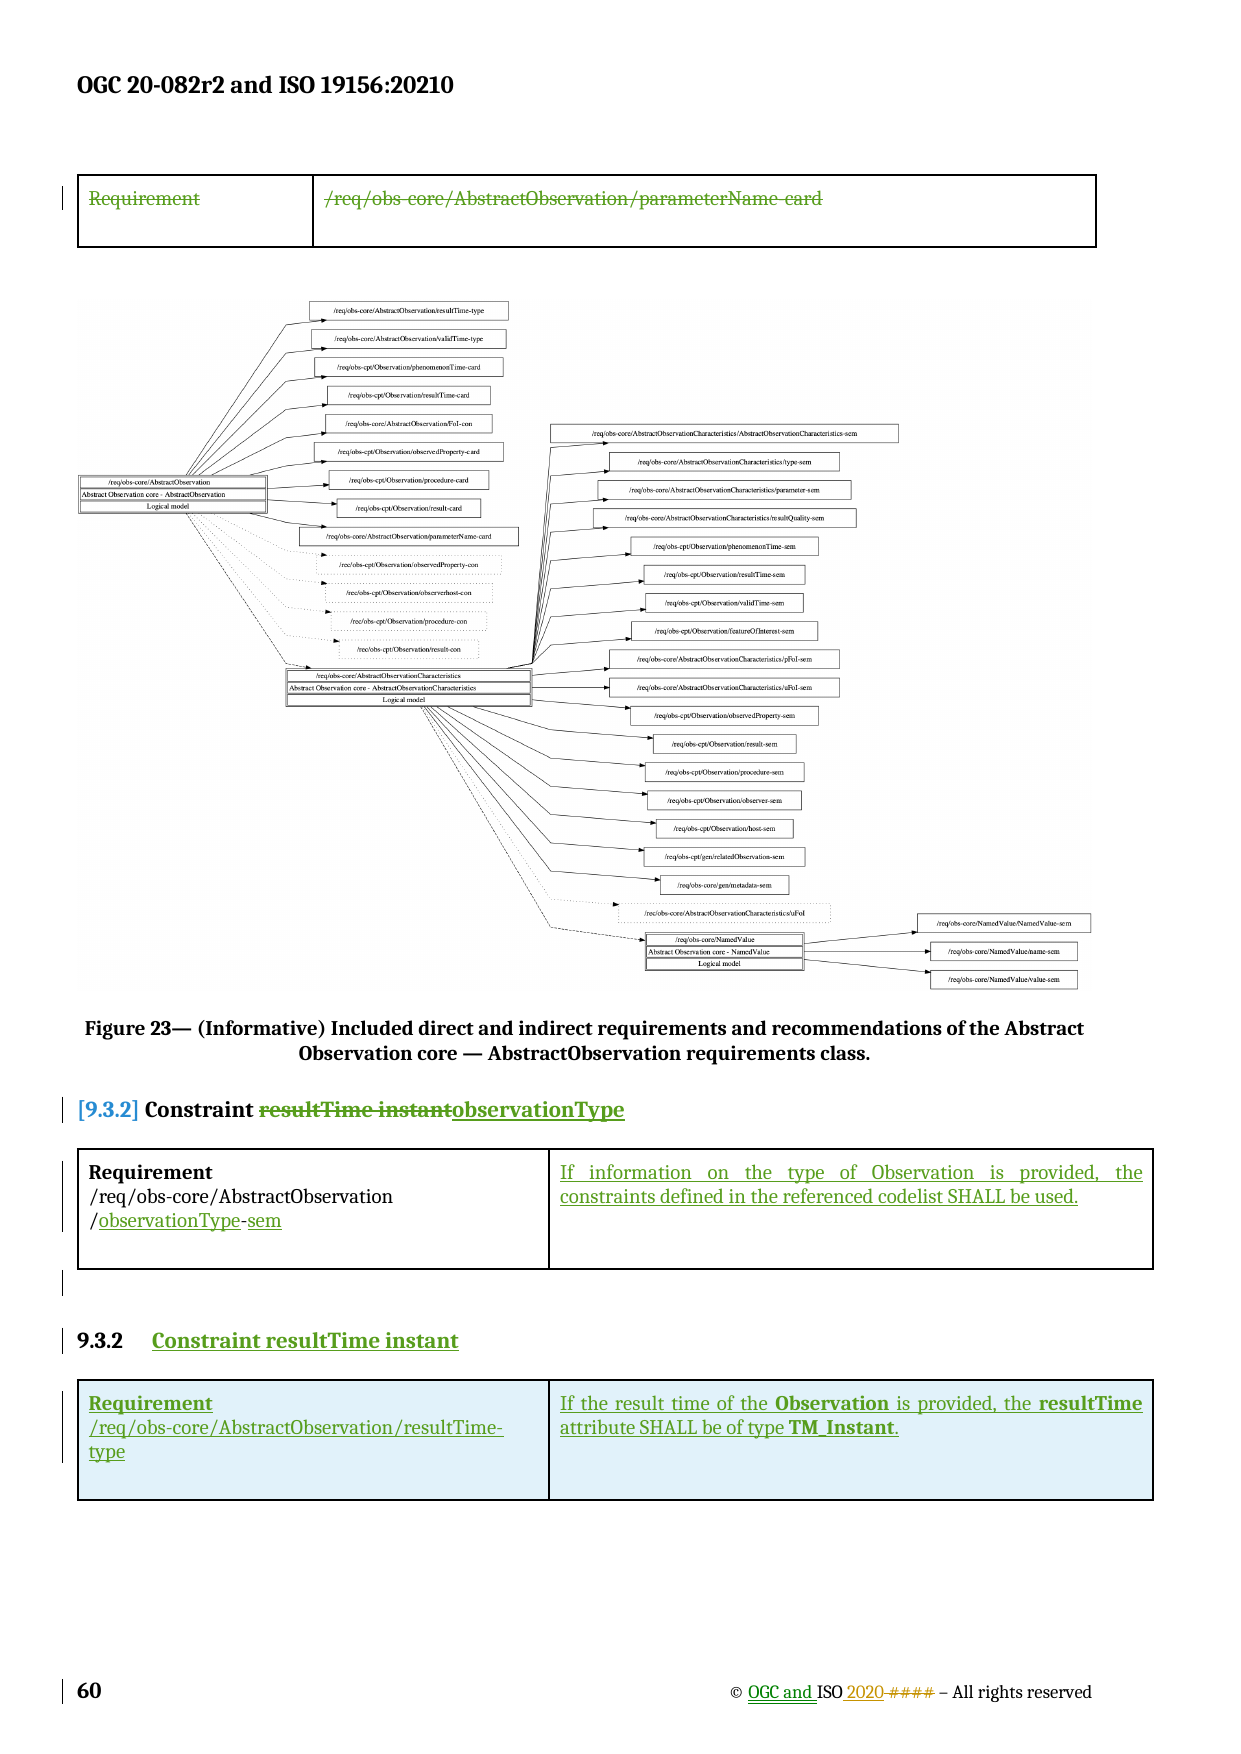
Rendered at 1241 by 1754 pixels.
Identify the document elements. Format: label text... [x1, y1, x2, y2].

picture [76, 299, 1093, 991]
table_header Requirement /req/obs-core/AbstractObservation/- [79, 1150, 548, 1268]
text Figure 23— (Informative) Included direct and indirect requirements and recommendations of the Abstract Observation core — AbstractObservation requirements class. [77, 1015, 1092, 1065]
table_cell [314, 176, 1095, 246]
table_cell [79, 176, 312, 246]
subtitle Constraint [77, 1097, 1092, 1123]
table_header [550, 1150, 1152, 1268]
